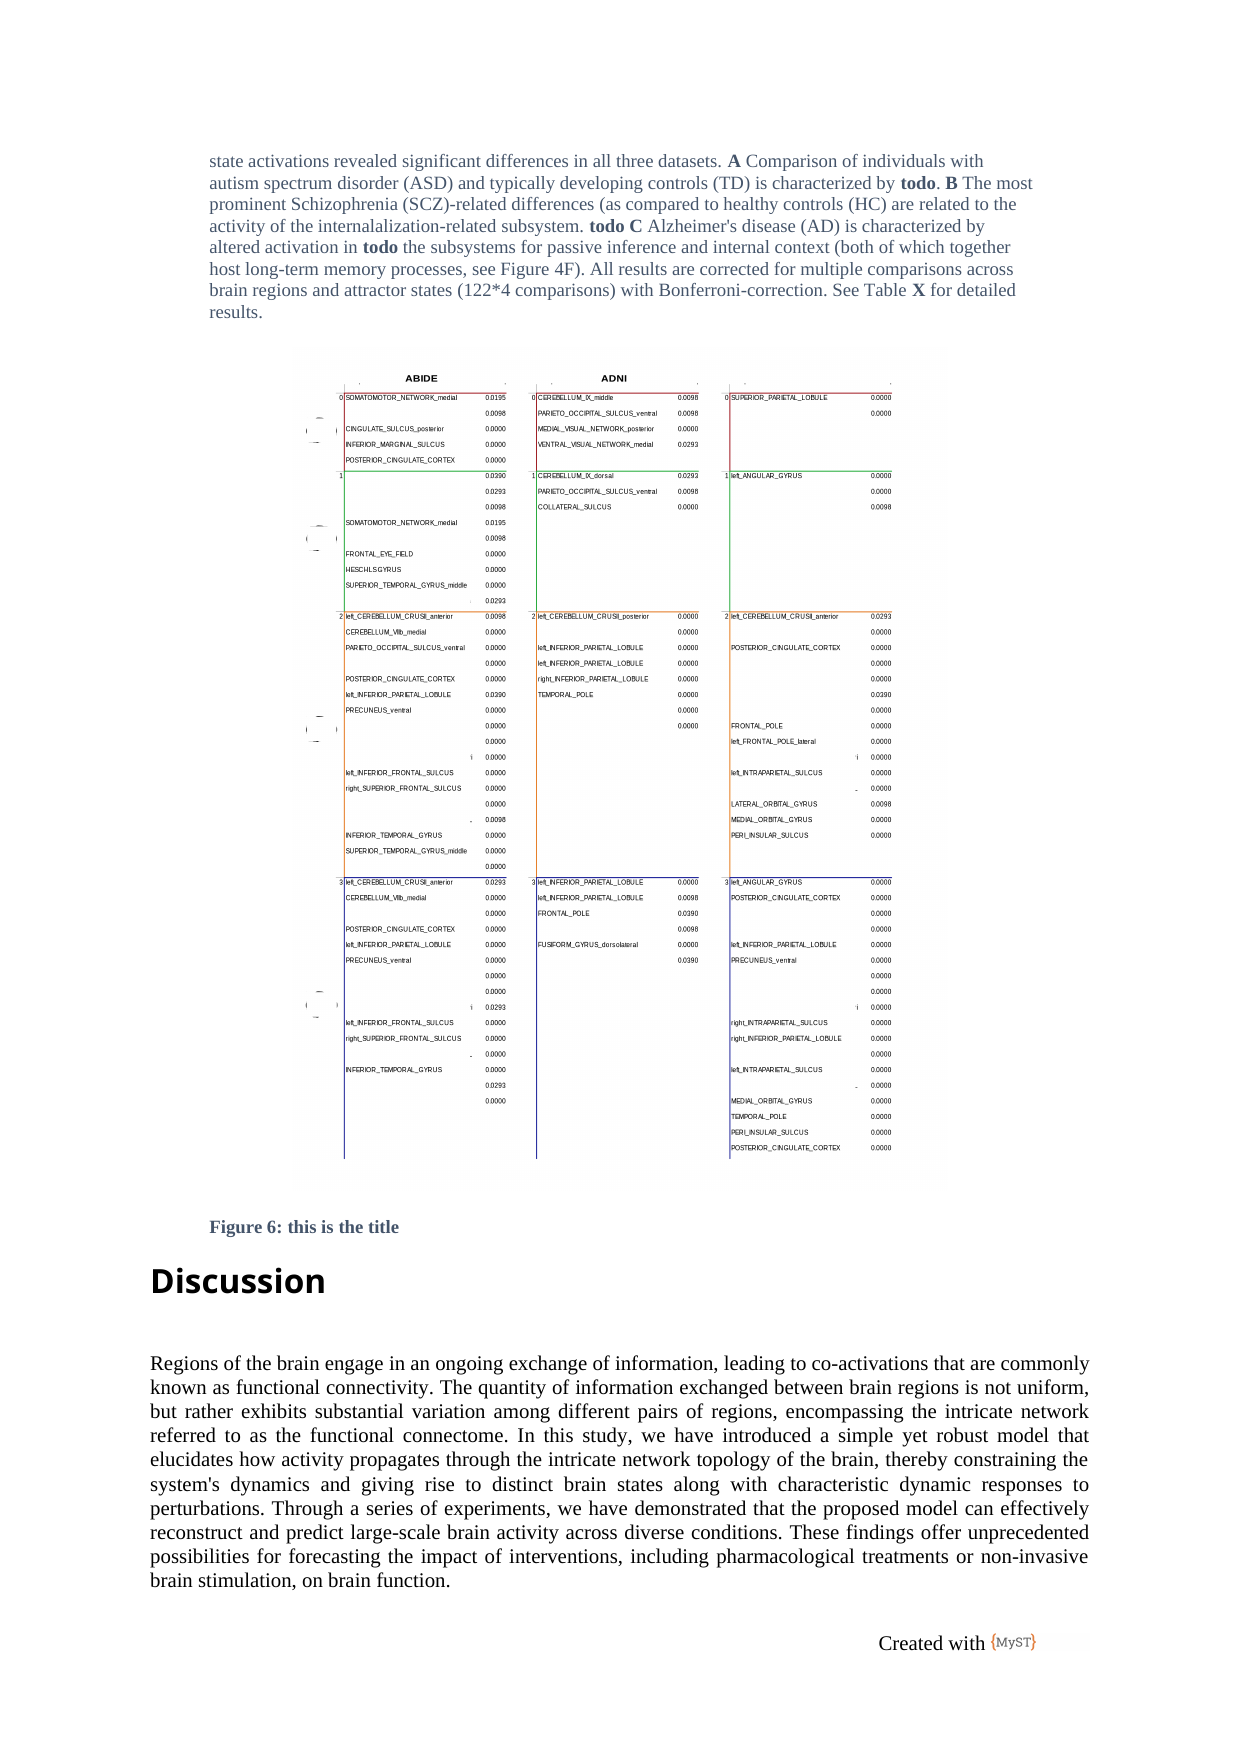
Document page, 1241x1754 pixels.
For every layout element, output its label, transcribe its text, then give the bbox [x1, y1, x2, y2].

picture [990, 1633, 1091, 1651]
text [209, 150, 1036, 322]
text Figure 6: this is the title [209, 1216, 1036, 1237]
subtitle Discussion [150, 1258, 1090, 1303]
picture [292, 347, 949, 1191]
text Regions of the brain engage in an ongoing exchange of information, leading to co-activations that are commonly known as functional connectivity. The quantity of information exchanged between brain regions is not uniform, but rather exhibits substantial variation among different pairs of regions, encompassing the intricate network referred to as the functional connectome. In this study, we have introduced a simple yet robust model that elucidates how activity propagates through the intricate network topology of the brain, thereby constraining the system's dynamics and giving rise to distinct brain states along with characteristic dynamic responses to perturbations. Through a series of experiments, we have demonstrated that the proposed model can effectively reconstruct and predict large-scale brain activity across diverse conditions. These findings offer unprecedented possibilities for forecasting the impact of interventions, including pharmacological treatments or non-invasive brain stimulation, on brain function. [150, 1351, 1090, 1592]
